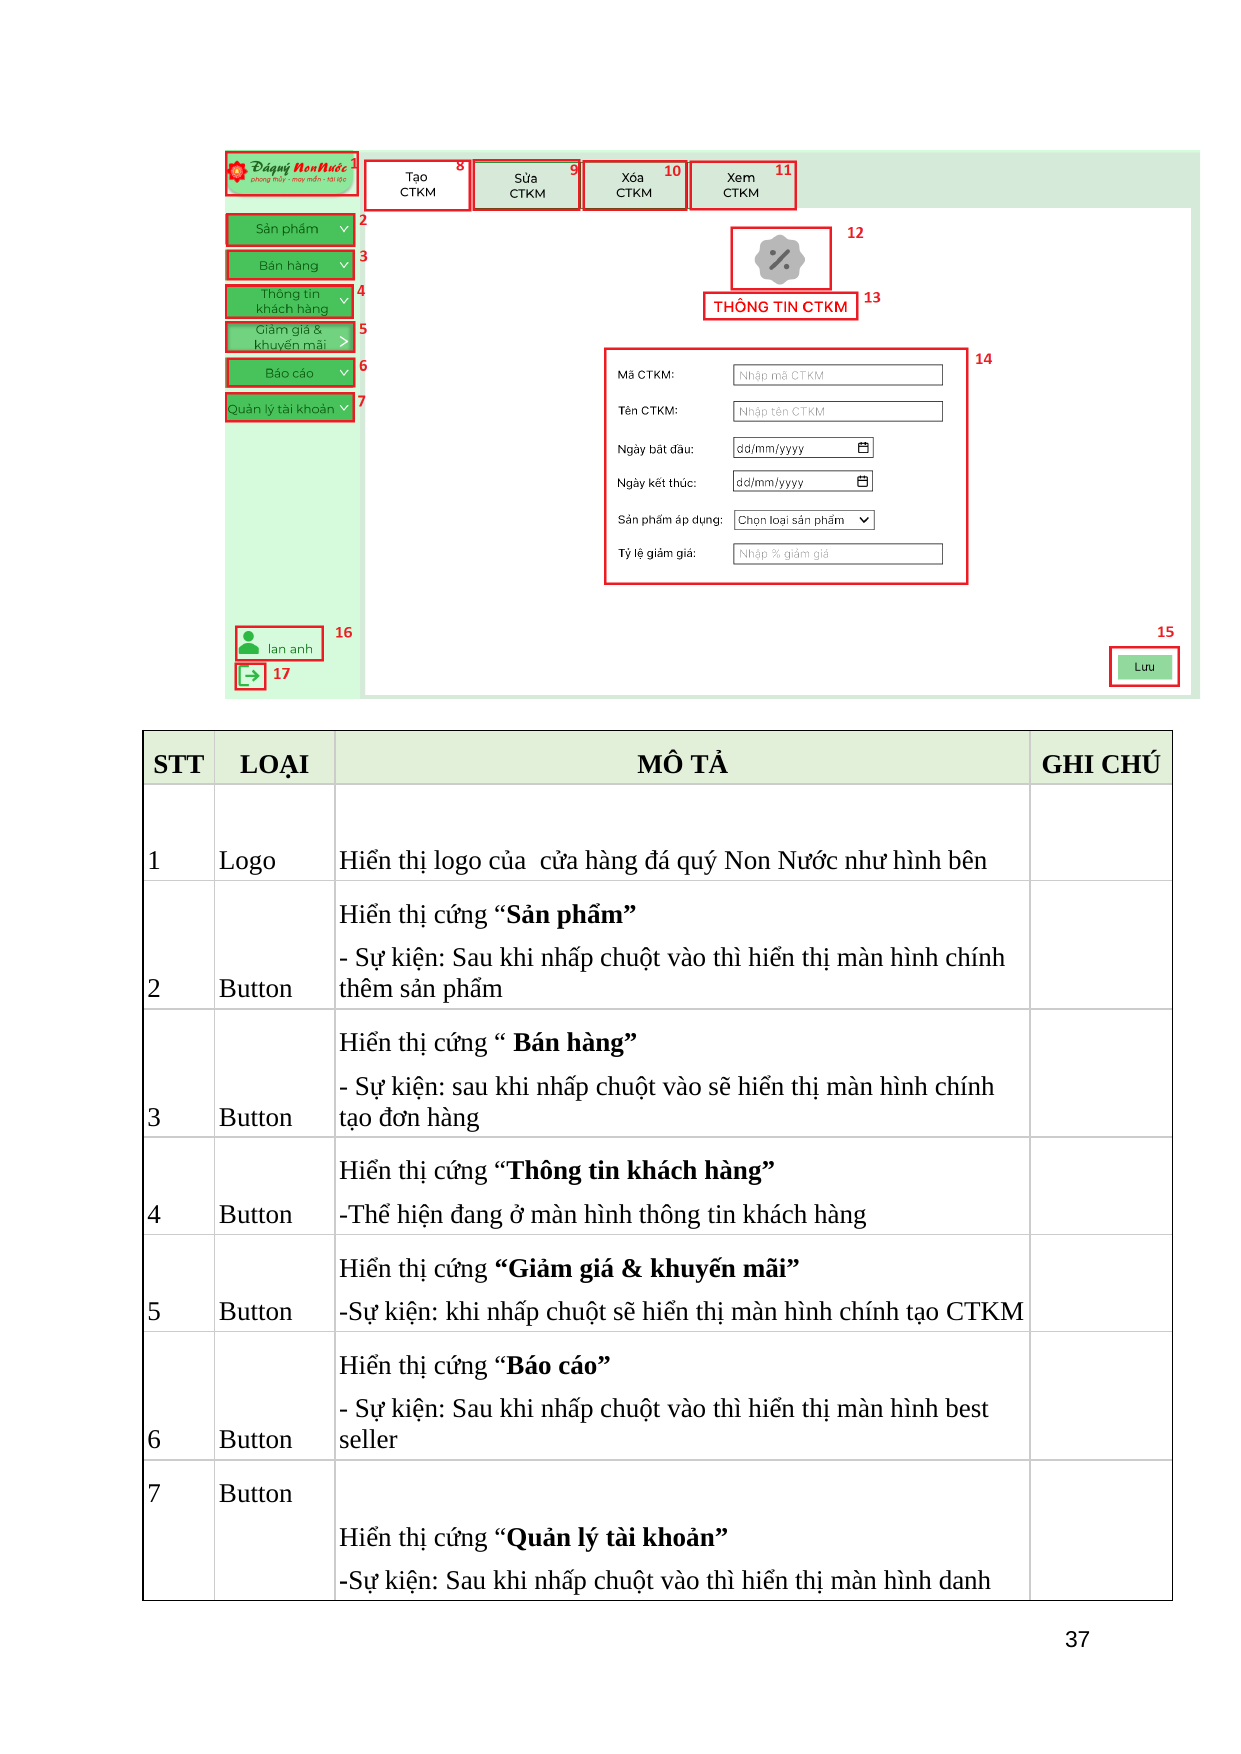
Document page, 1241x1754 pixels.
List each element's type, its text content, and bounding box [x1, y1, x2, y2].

table_cell 7 [144, 1461, 214, 1600]
table_cell [1031, 881, 1172, 1008]
table_cell 4 [144, 1138, 214, 1233]
picture [225, 150, 1200, 699]
table_cell Button [215, 1138, 334, 1233]
table_cell Hiển thị cứng “Báo cáo” - Sự kiện: Sau khi nhấp chuột vào thì hiển thị màn hình best seller [336, 1332, 1029, 1459]
table_cell [1031, 785, 1172, 879]
table_cell [1031, 1332, 1172, 1459]
table_cell Hiển thị cứng “Giảm giá & khuyến mãi” -Sự kiện: khi nhấp chuột sẽ hiển thị màn hình chính tạo CTKM [336, 1235, 1029, 1331]
table_cell 2 [144, 881, 214, 1008]
table_cell [1031, 1235, 1172, 1331]
table_cell Hiển thị cứng “Thông tin khách hàng” -Thể hiện đang ở màn hình thông tin khách hàng [336, 1138, 1029, 1233]
table_cell Hiển thị cứng “Sản phẩm” - Sự kiện: Sau khi nhấp chuột vào thì hiển thị màn hình chính thêm sản phẩm [336, 881, 1029, 1008]
table_header STT [144, 731, 214, 783]
table_cell 1 [144, 785, 214, 879]
table_cell [1031, 1461, 1172, 1600]
table_cell 5 [144, 1235, 214, 1331]
table_cell [1031, 1010, 1172, 1136]
table_header GHI CHÚ [1031, 731, 1172, 783]
table_header LOẠI [215, 731, 334, 783]
table_cell Hiển thị logo của cửa hàng đá quý Non Nước như hình bên [336, 785, 1029, 879]
table_cell Hiển thị cứng “ Bán hàng” - Sự kiện: sau khi nhấp chuột vào sẽ hiển thị màn hình chính tạo đơn hàng [336, 1010, 1029, 1136]
table_cell 6 [144, 1332, 214, 1459]
table_cell Button [215, 1332, 334, 1459]
table_cell Button [215, 1235, 334, 1331]
table_cell Logo [215, 785, 334, 879]
table_cell Button [215, 1461, 334, 1600]
table_header MÔ TẢ [336, 731, 1029, 783]
table_cell [1031, 1138, 1172, 1233]
table_cell 3 [144, 1010, 214, 1136]
table_cell Button [215, 881, 334, 1008]
table_cell Button [215, 1010, 334, 1136]
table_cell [336, 1461, 1029, 1600]
